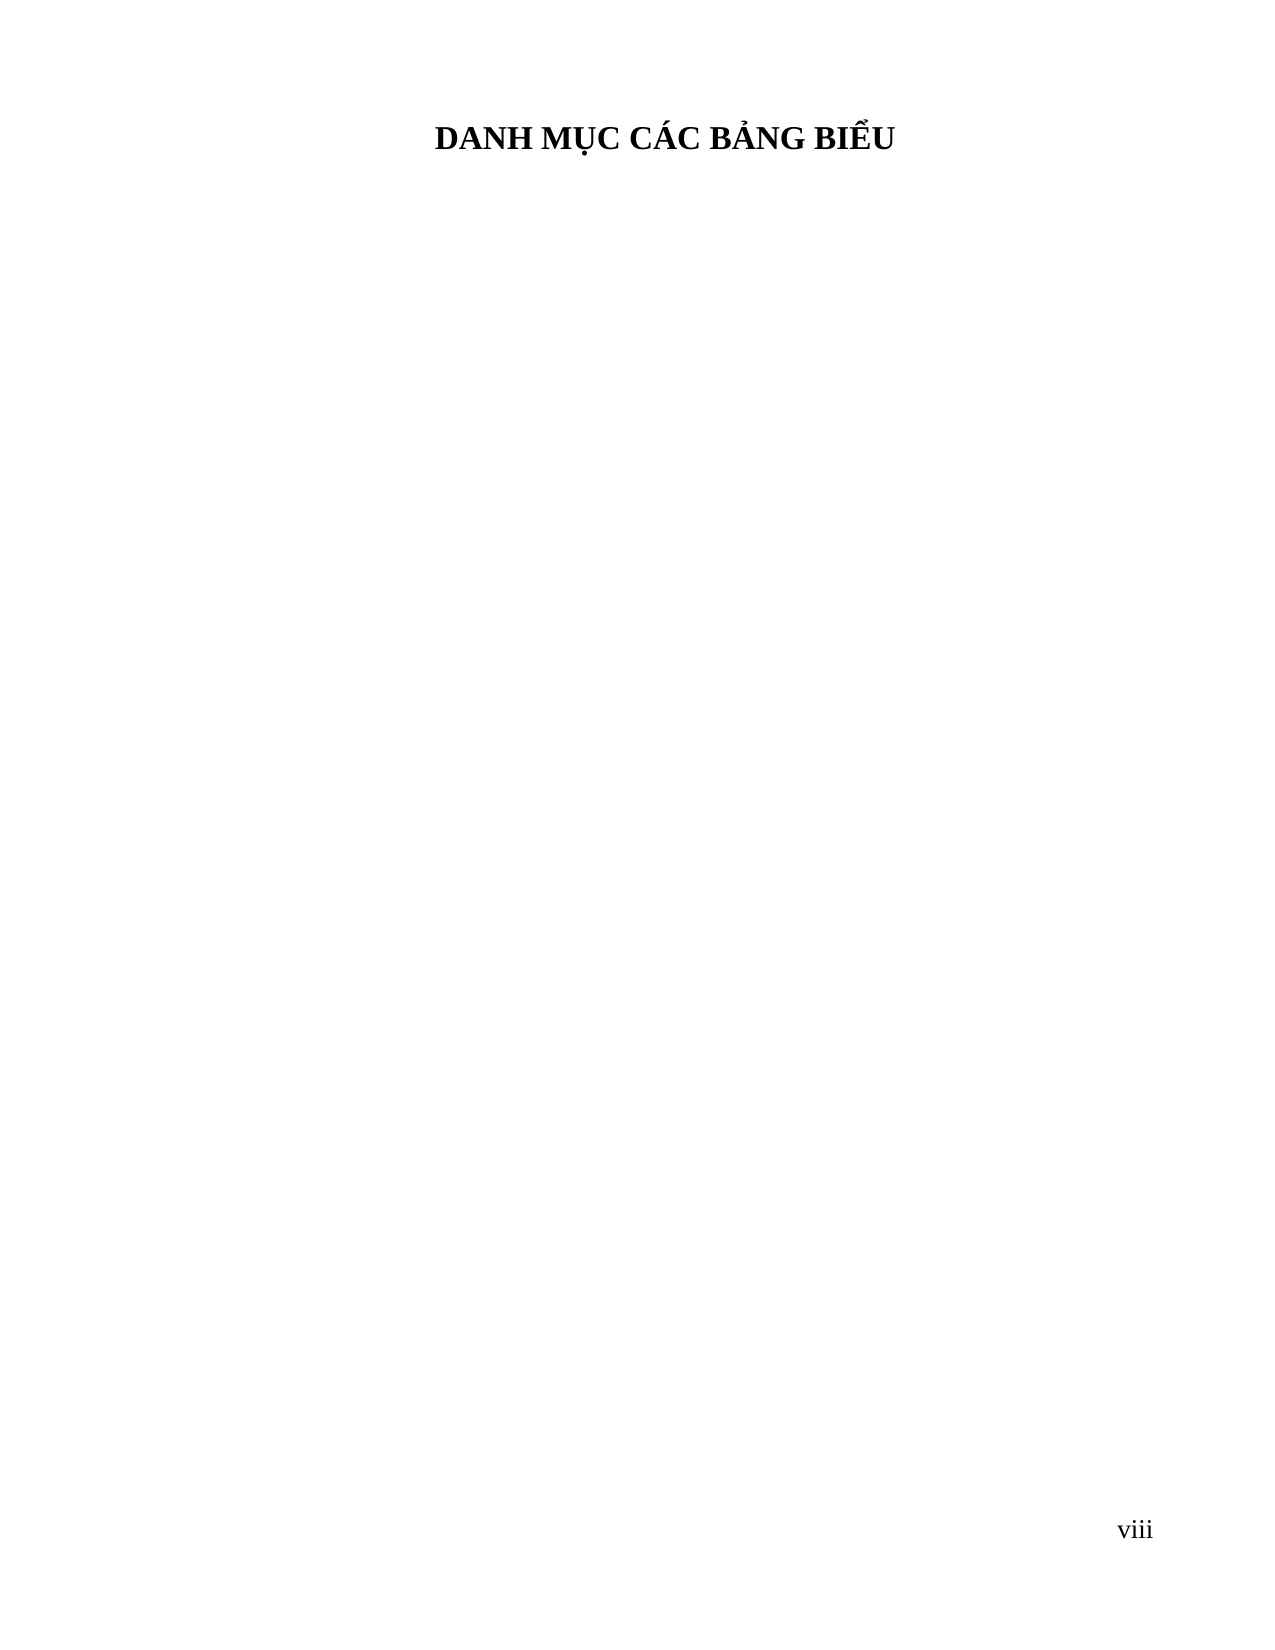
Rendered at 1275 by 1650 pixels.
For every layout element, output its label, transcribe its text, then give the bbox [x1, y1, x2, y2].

text DANH MỤC CÁC BẢNG BIỂU [177, 118, 1153, 156]
